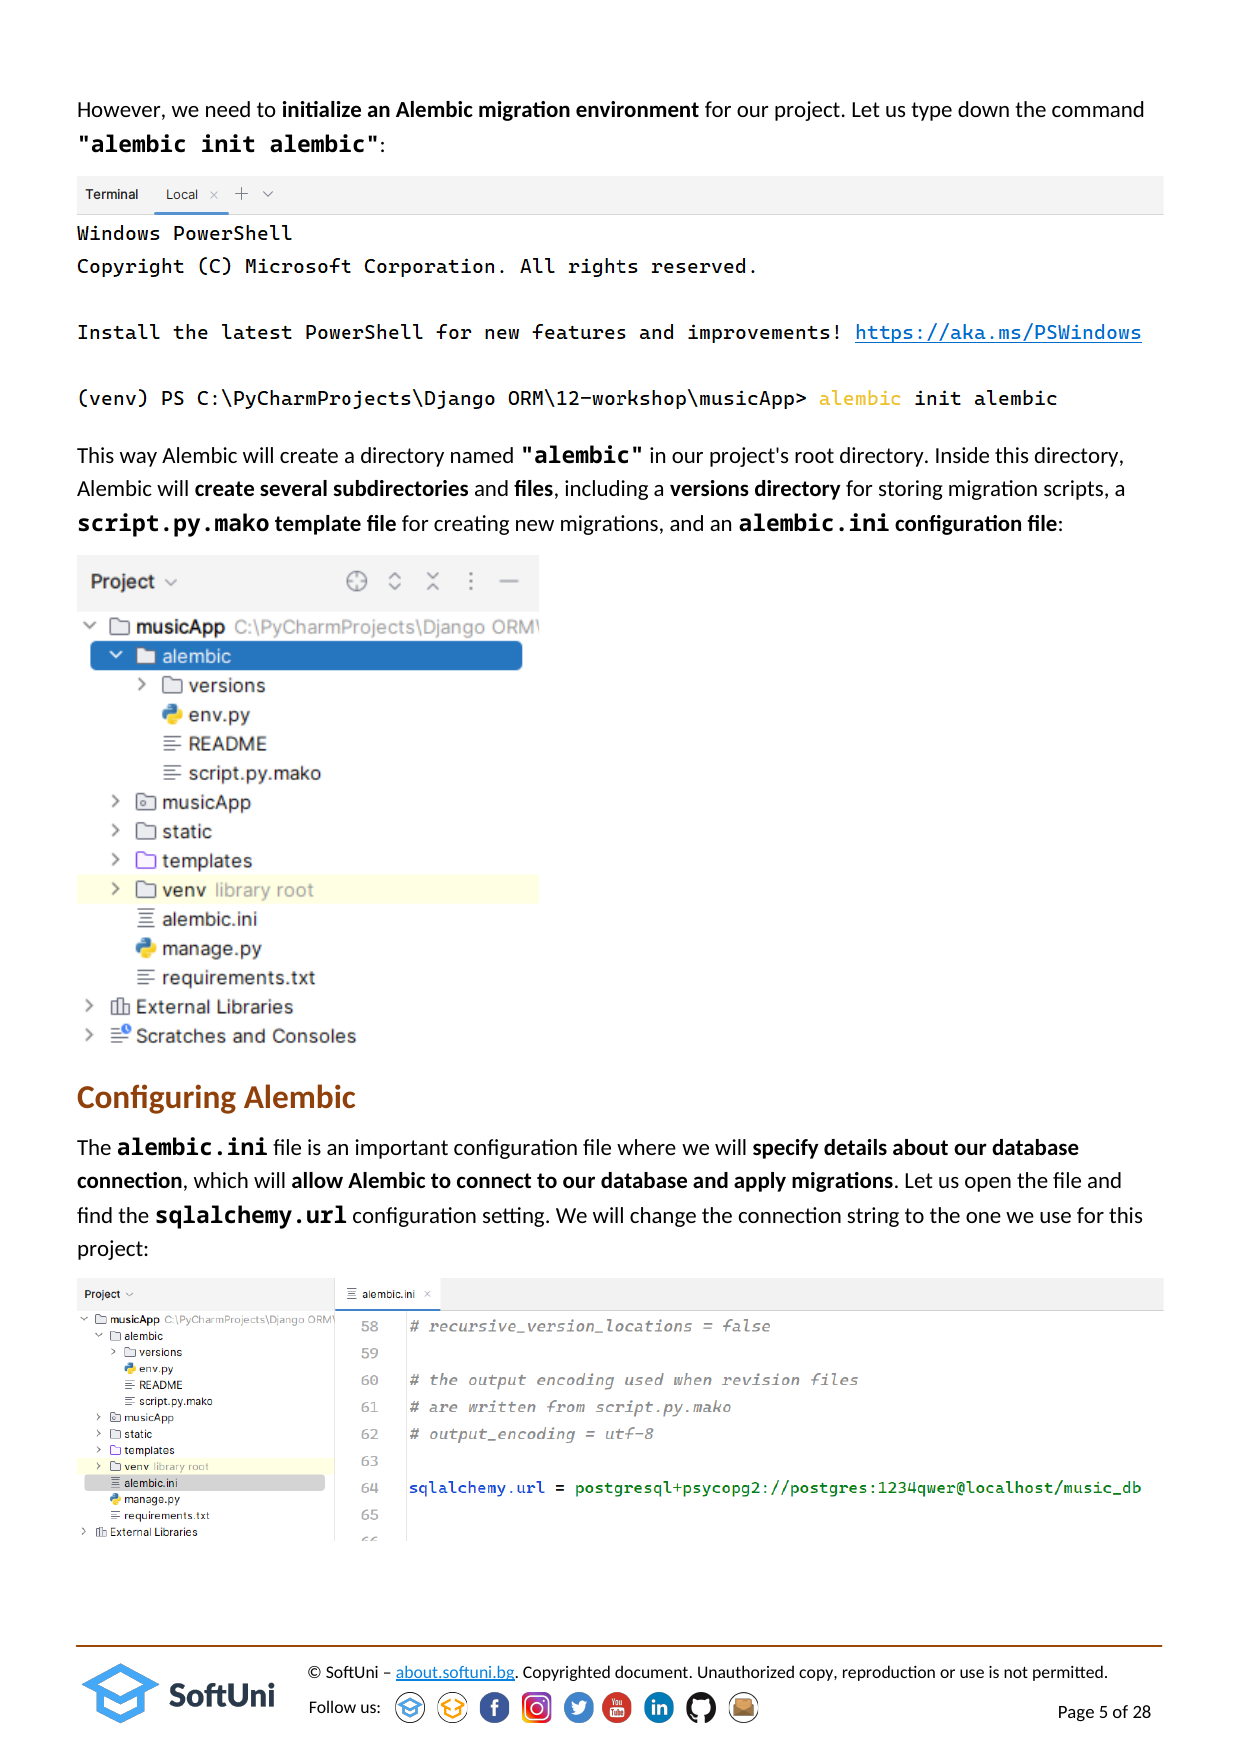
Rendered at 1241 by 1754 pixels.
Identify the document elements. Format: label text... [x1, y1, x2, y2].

picture [479, 1692, 510, 1723]
picture [665, 1714, 674, 1723]
picture [644, 1714, 653, 1723]
picture [602, 1692, 632, 1723]
picture [658, 1705, 667, 1714]
picture [522, 1692, 552, 1723]
picture [686, 1692, 716, 1723]
picture [76, 176, 1164, 423]
picture [644, 1692, 653, 1701]
picture [75, 1658, 281, 1729]
picture [76, 1278, 1164, 1541]
text The alembic.ini file is an important configuration file where we will specify details about our database connection, which will allow Alembic to connect to our database and apply migrations. Let us open the file and find the sqlalchemy.url configuration setting. We will change the connection string to the one we use for this project: [77, 1131, 1163, 1262]
picture [564, 1692, 594, 1723]
text This way Alembic will create a directory named "alembic" in our project's root directory. Inside this directory, Alembic will create several subdirectories and files, including a versions directory for storing migration scripts, a script.py.mako template file for creating new migrations, and an alembic.ini configuration file: [77, 439, 1163, 538]
picture [665, 1692, 674, 1701]
subtitle Configuring Alembic [77, 1076, 1163, 1116]
picture [728, 1692, 759, 1723]
picture [437, 1692, 468, 1723]
picture [395, 1692, 425, 1723]
picture [76, 555, 540, 1059]
text However, we need to initialize an Alembic migration environment for our project. Let us type down the command "alembic init alembic": [77, 95, 1163, 159]
